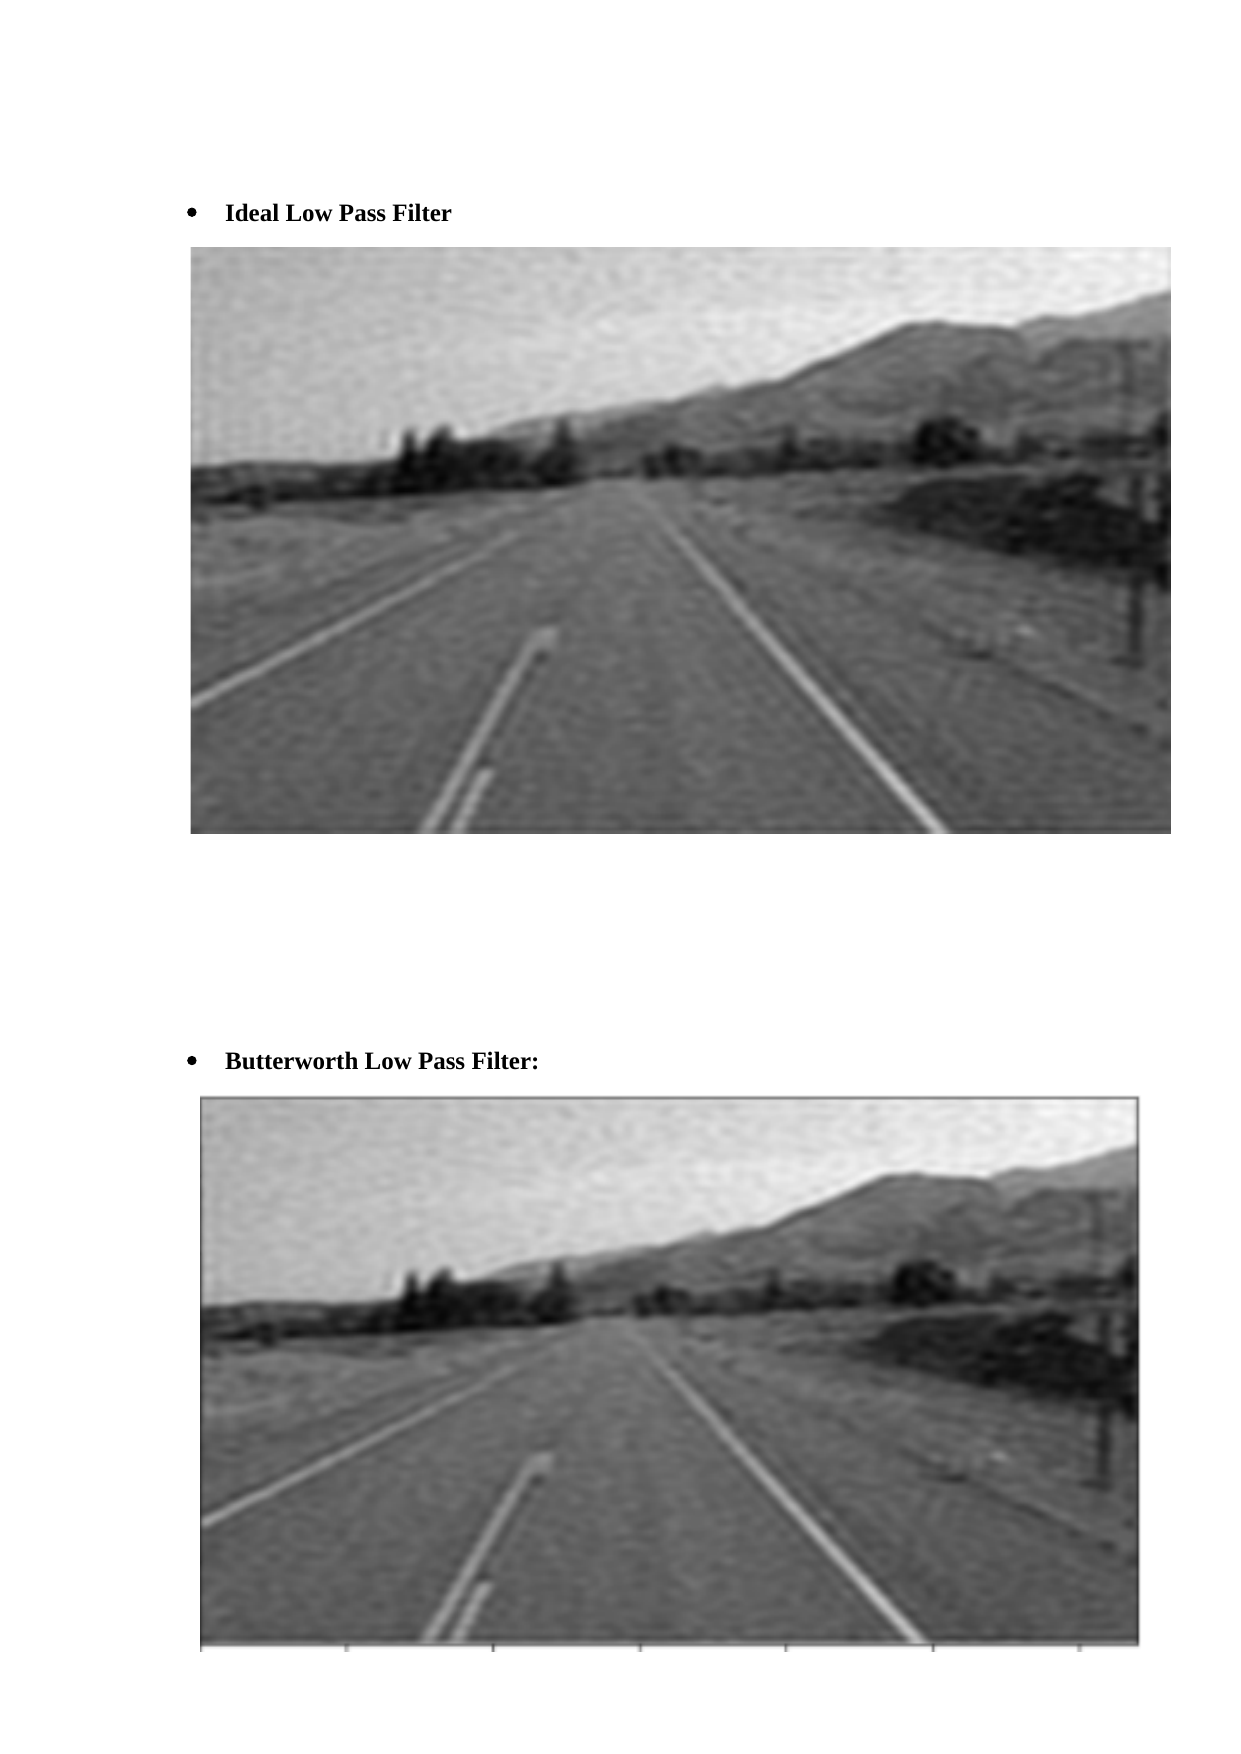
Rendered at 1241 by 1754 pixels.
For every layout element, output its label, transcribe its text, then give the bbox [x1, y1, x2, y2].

picture [190, 247, 1171, 834]
list Butterworth Low Pass Filter: [187, 1046, 1090, 1075]
picture [200, 1095, 1142, 1652]
list Ideal Low Pass Filter [187, 198, 1090, 226]
